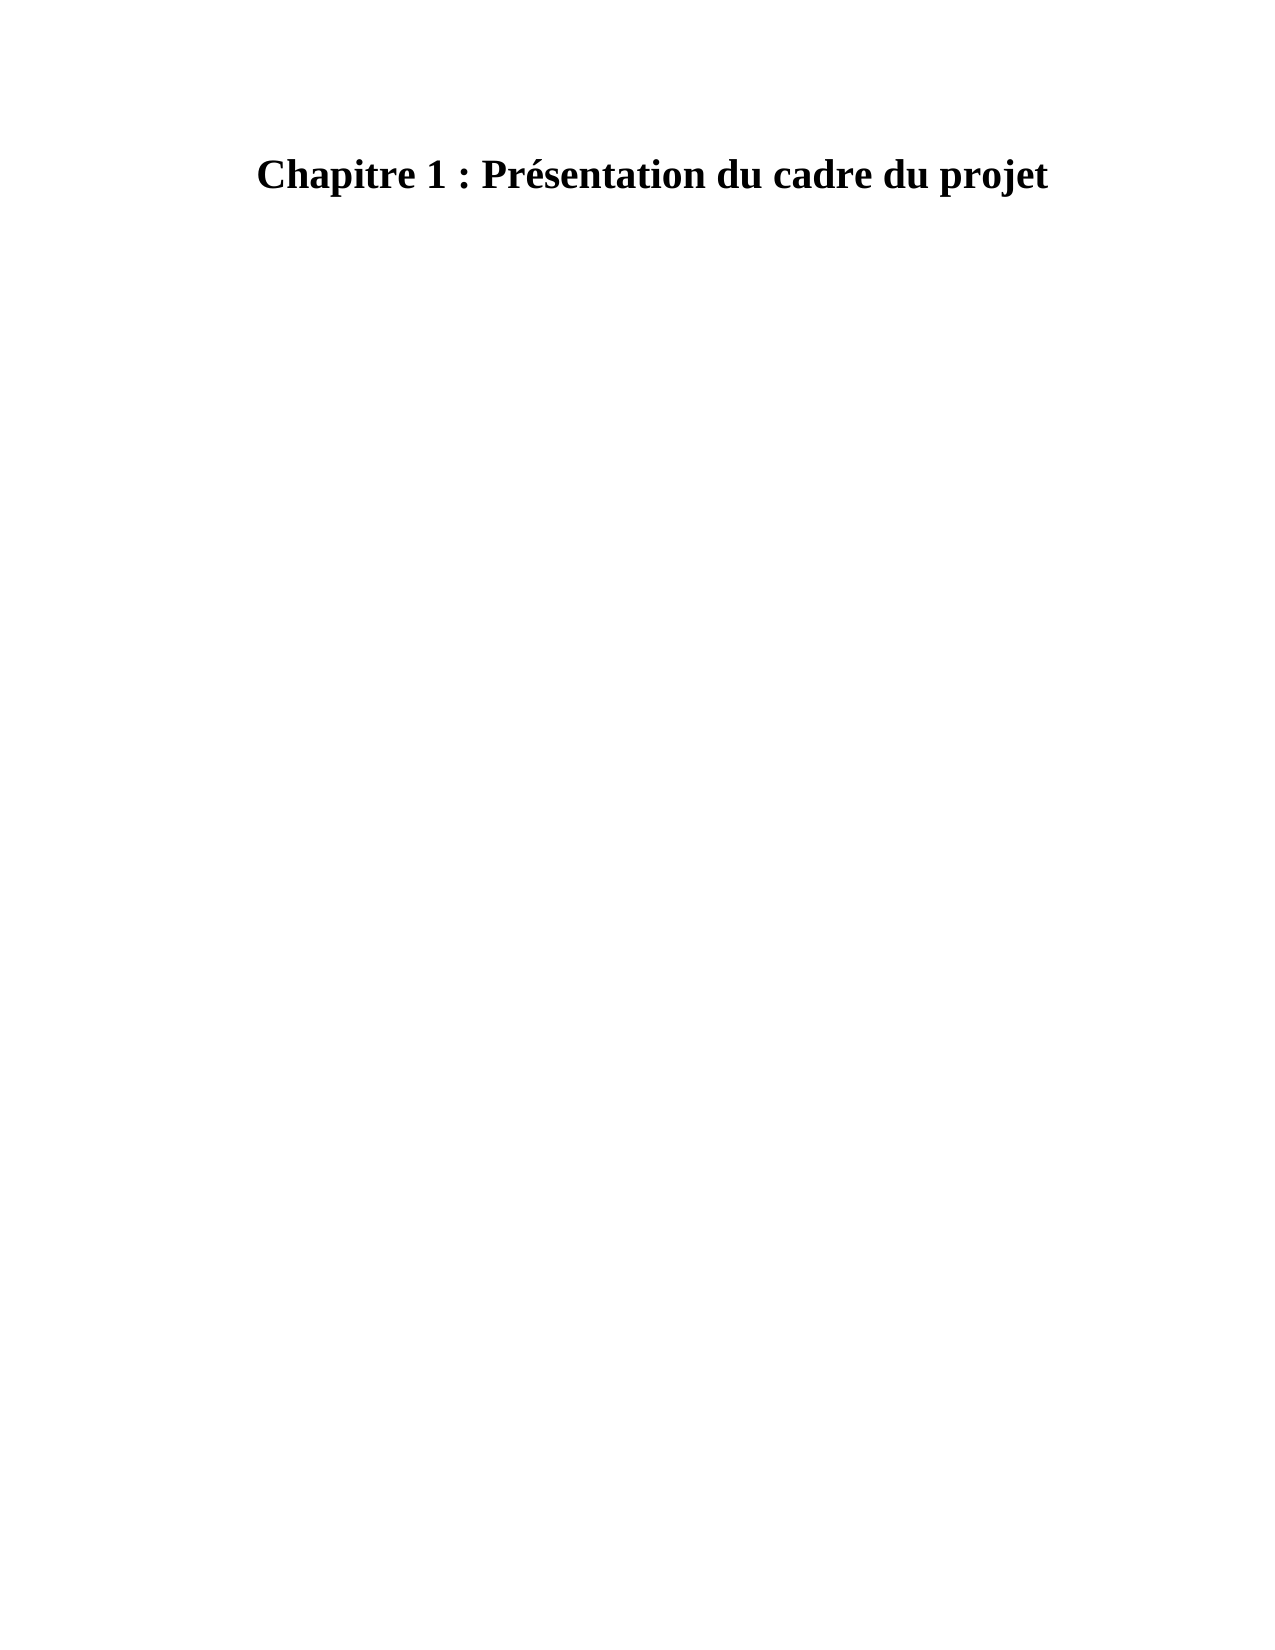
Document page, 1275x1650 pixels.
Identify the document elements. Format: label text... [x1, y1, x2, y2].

subtitle Chapitre 1 : Présentation du cadre du projet [150, 150, 1125, 198]
